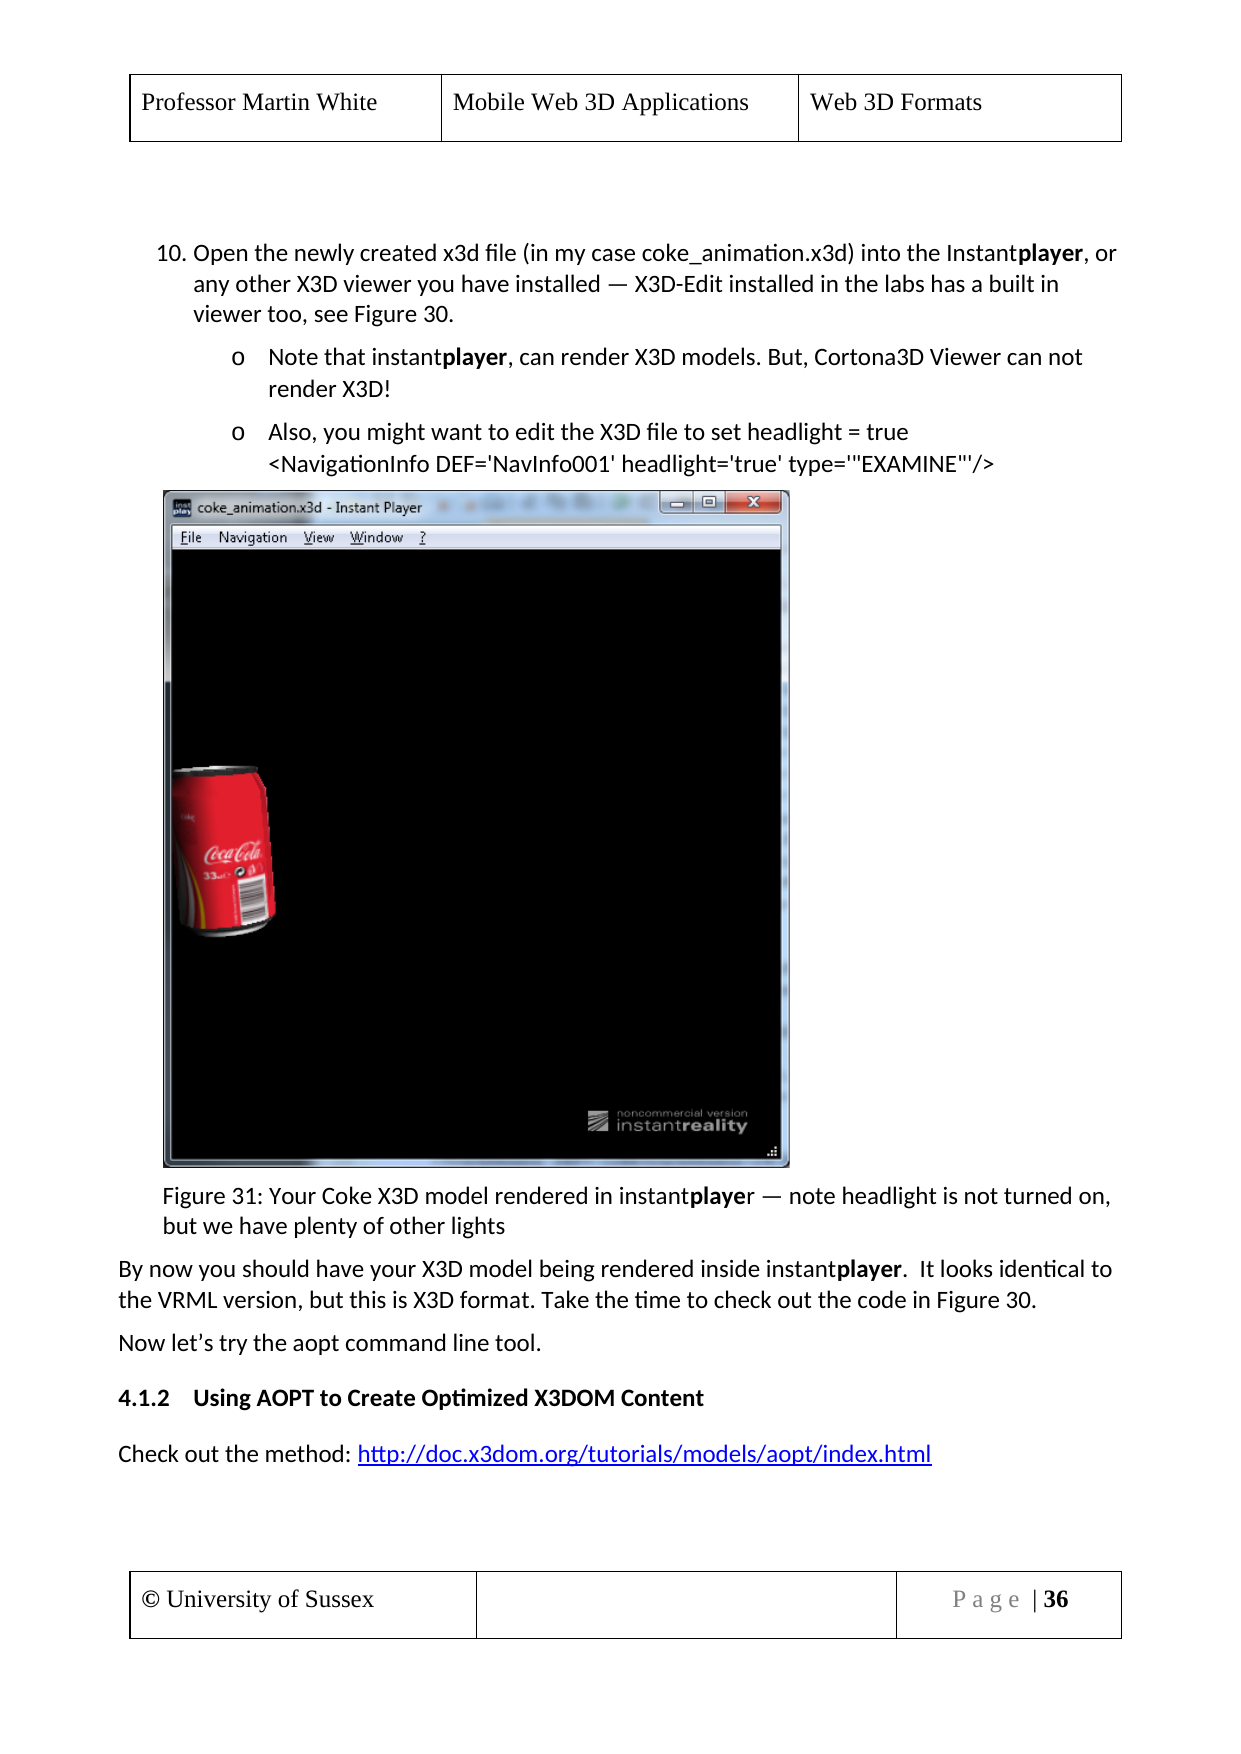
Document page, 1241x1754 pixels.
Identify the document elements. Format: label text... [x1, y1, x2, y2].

list Also, you might want to edit the X3D file to set headlight = true <NavigationInfo DEF='NavInfo001' headlight='true' type='"EXAMINE"'/> [231, 416, 1122, 478]
text Check out the method: http://doc.x3dom.org/tutorials/models/aopt/index.html [118, 1438, 1122, 1468]
text Now let’s try the aopt command line tool. [118, 1327, 1122, 1357]
picture [163, 490, 790, 1168]
list Open the newly created x3d file (in my case coke_animation.x3d) into the Instantplayer, or any other X3D viewer you have installed — X3D-Edit installed in the labs has a built in viewer too, see Figure 30. [156, 237, 1122, 329]
list Note that instantplayer, can render X3D models. But, Cortona3D Viewer can not render X3D! [231, 341, 1122, 403]
subtitle Using AOPT to Create Optimized X3DOM Content [118, 1382, 1122, 1413]
text By now you should have your X3D model being rendered inside instantplayer. It looks identical to the VRML version, but this is X3D format. Take the time to check out the code in Figure 30. [118, 1253, 1122, 1314]
text Figure 31: Your Coke X3D model rendered in instantplayer — note headlight is not turned on, but we have plenty of other lights [162, 1180, 1122, 1241]
